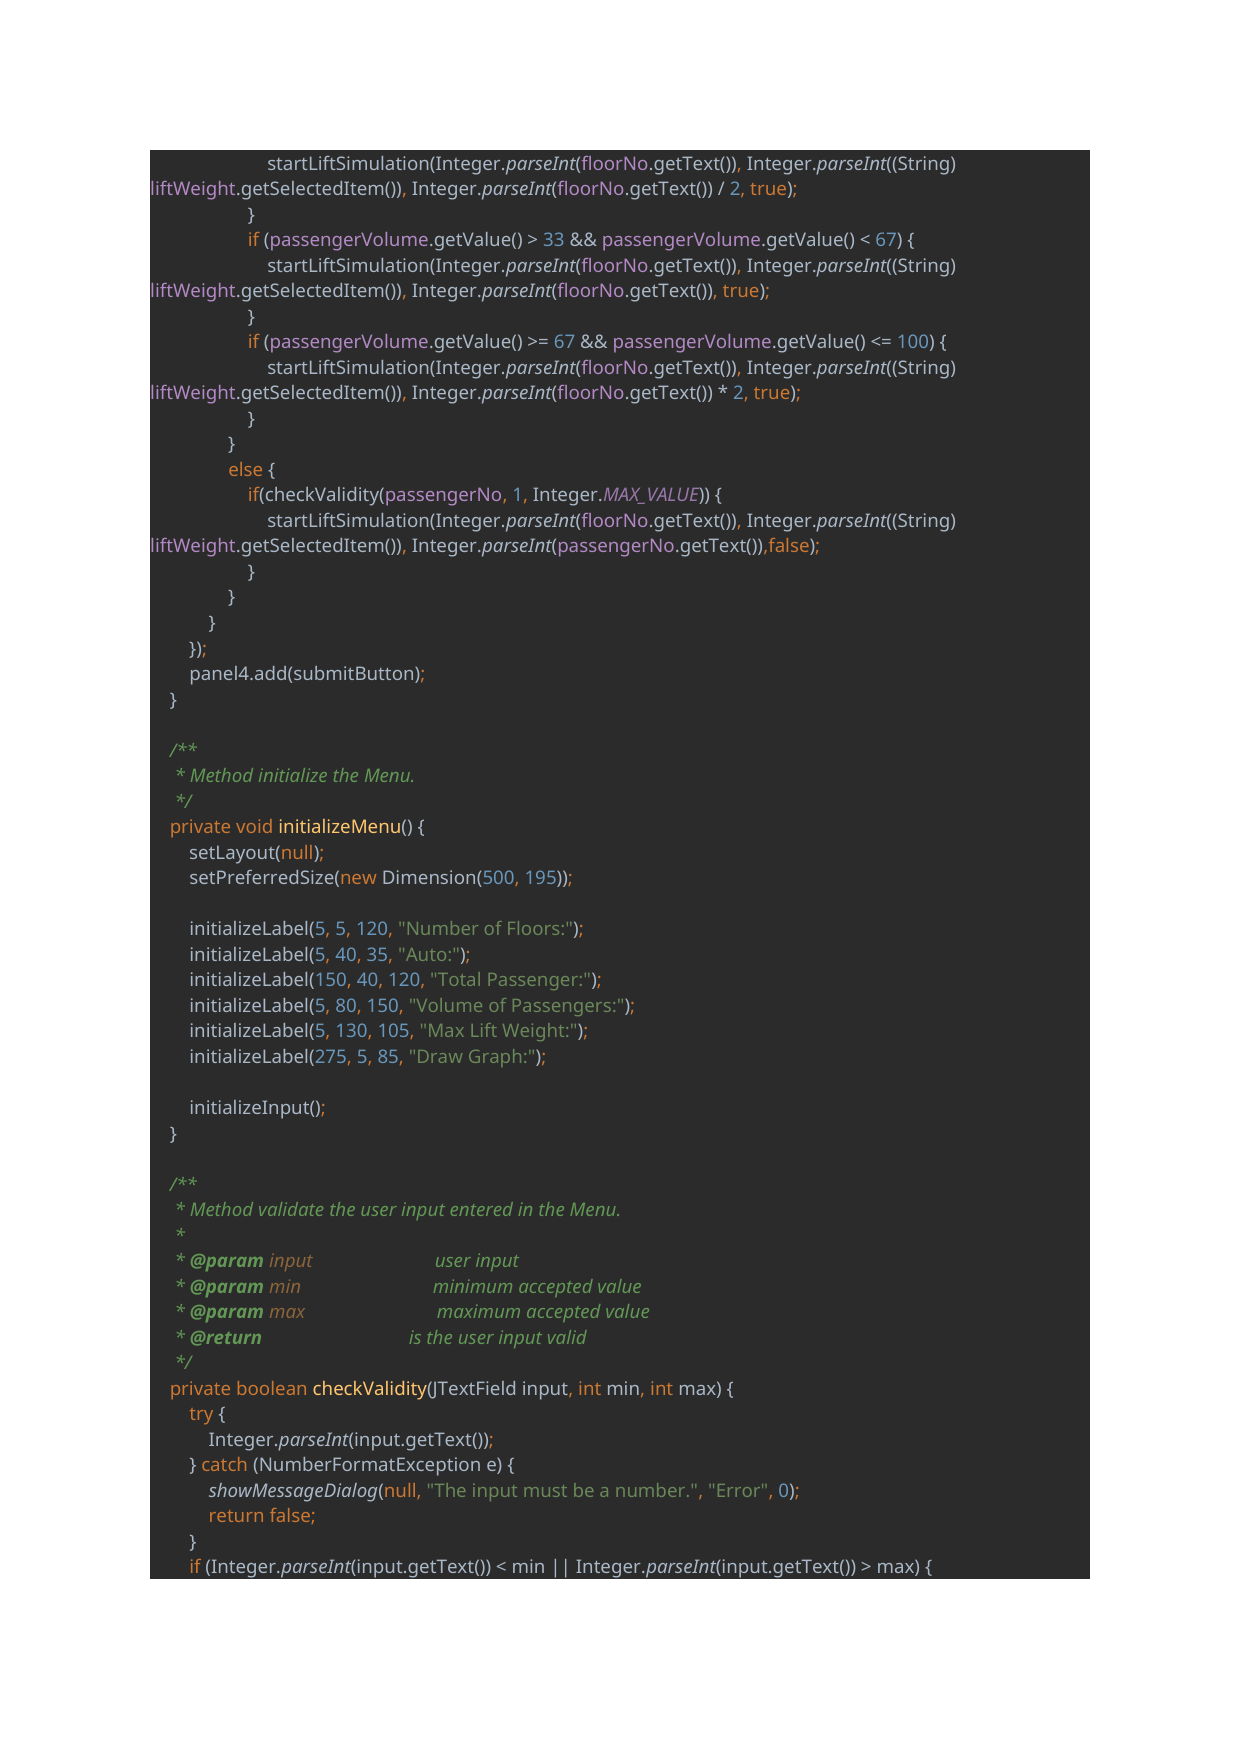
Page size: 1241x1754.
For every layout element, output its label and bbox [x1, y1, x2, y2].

text [150, 150, 1090, 1579]
